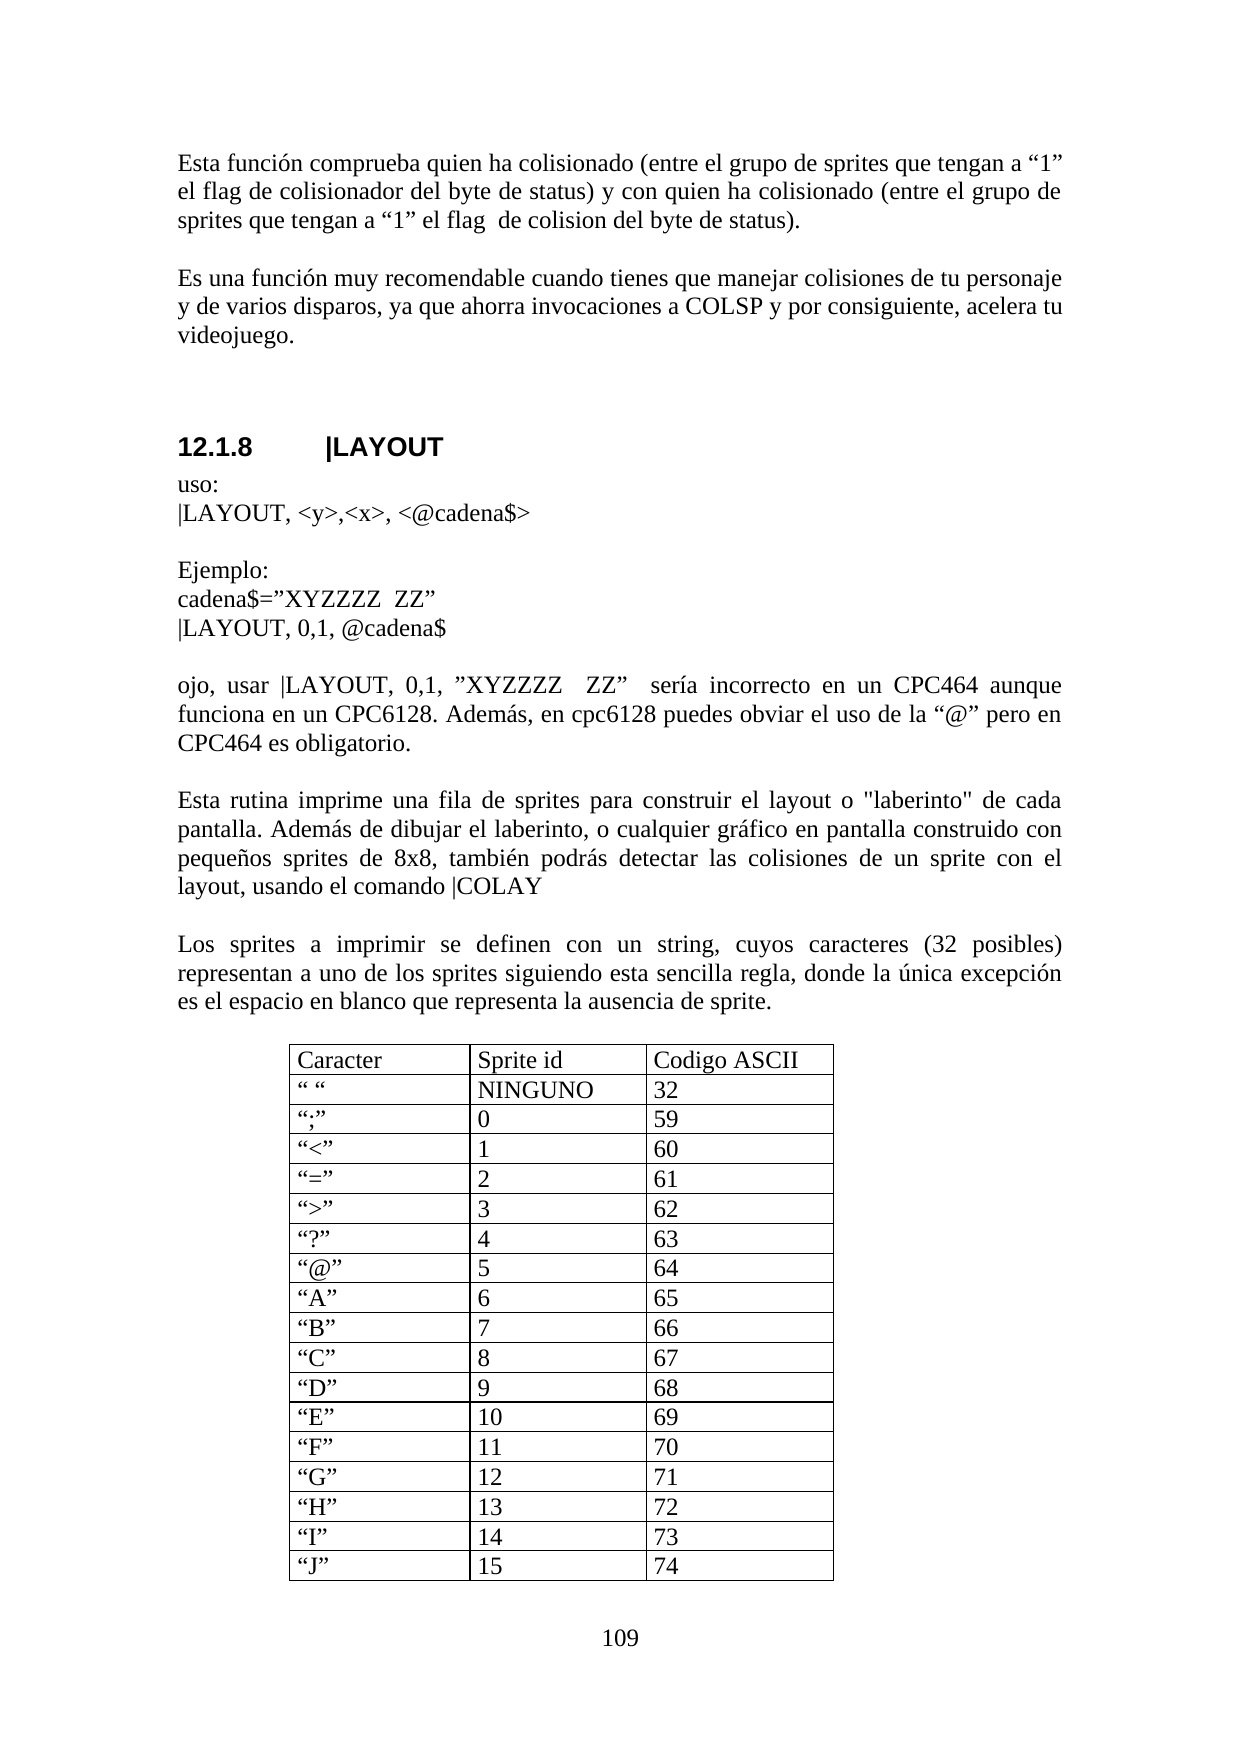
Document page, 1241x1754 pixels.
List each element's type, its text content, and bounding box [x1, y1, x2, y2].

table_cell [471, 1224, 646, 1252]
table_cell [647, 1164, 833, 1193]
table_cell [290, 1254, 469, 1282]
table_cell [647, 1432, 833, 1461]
text |LAYOUT, <y>,<x>, <@cadena$> [177, 498, 1063, 526]
subtitle |LAYOUT [177, 431, 1063, 463]
text cadena$=”XYZZZZ ZZ” [177, 584, 1063, 613]
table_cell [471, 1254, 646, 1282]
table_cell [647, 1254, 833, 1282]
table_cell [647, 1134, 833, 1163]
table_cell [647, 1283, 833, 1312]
text Ejemplo: [177, 555, 1063, 584]
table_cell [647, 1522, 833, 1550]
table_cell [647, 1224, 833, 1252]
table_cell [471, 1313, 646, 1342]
text uso: [177, 469, 1063, 498]
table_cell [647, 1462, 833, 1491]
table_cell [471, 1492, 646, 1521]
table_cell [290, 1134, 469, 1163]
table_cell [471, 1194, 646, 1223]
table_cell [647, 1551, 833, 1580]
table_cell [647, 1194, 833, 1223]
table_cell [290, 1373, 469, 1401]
text Esta rutina imprime una fila de sprites para construir el layout o "laberinto" de cada pantalla. Además de dibujar el laberinto, o cualquier gráfico en pantalla construido con pequeños sprites de 8x8, también podrás detectar las colisiones de un sprite con el layout, usando el comando |COLAY [177, 785, 1063, 900]
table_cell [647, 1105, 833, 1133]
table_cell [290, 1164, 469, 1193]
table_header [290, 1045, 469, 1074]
text Esta función comprueba quien ha colisionado (entre el grupo de sprites que tengan a “1” el flag de colisionador del byte de status) y con quien ha colisionado (entre el grupo de sprites que tengan a “1” el flag de colision del byte de status). [177, 148, 1063, 234]
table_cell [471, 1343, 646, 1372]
text Es una función muy recomendable cuando tienes que manejar colisiones de tu personaje y de varios disparos, ya que ahorra invocaciones a COLSP y por consiguiente, acelera tu videojuego. [177, 263, 1063, 349]
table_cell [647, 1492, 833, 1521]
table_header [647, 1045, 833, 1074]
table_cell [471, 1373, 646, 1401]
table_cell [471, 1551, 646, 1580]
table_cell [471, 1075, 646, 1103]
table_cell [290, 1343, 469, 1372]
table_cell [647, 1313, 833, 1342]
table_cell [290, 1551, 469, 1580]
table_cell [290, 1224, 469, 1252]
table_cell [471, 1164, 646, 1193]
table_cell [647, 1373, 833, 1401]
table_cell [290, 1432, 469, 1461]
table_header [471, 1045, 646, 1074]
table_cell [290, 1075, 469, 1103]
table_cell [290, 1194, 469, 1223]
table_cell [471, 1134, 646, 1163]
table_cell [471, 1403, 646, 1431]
text ojo, usar |LAYOUT, 0,1, ”XYZZZZ ZZ” sería incorrecto en un CPC464 aunque funciona en un CPC6128. Además, en cpc6128 puedes obviar el uso de la “@” pero en CPC464 es obligatorio. [177, 670, 1063, 756]
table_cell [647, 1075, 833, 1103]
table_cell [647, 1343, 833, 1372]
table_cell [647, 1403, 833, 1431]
text Los sprites a imprimir se definen con un string, cuyos caracteres (32 posibles) representan a uno de los sprites siguiendo esta sencilla regla, donde la única excepción es el espacio en blanco que representa la ausencia de sprite. [177, 929, 1063, 1015]
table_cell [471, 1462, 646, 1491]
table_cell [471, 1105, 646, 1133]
text |LAYOUT, 0,1, @cadena$ [177, 613, 1063, 641]
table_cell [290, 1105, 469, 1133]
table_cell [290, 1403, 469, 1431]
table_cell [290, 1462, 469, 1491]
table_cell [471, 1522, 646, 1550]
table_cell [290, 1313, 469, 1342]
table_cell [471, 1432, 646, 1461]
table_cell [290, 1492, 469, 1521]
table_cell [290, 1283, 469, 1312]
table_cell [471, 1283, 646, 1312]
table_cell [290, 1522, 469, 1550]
